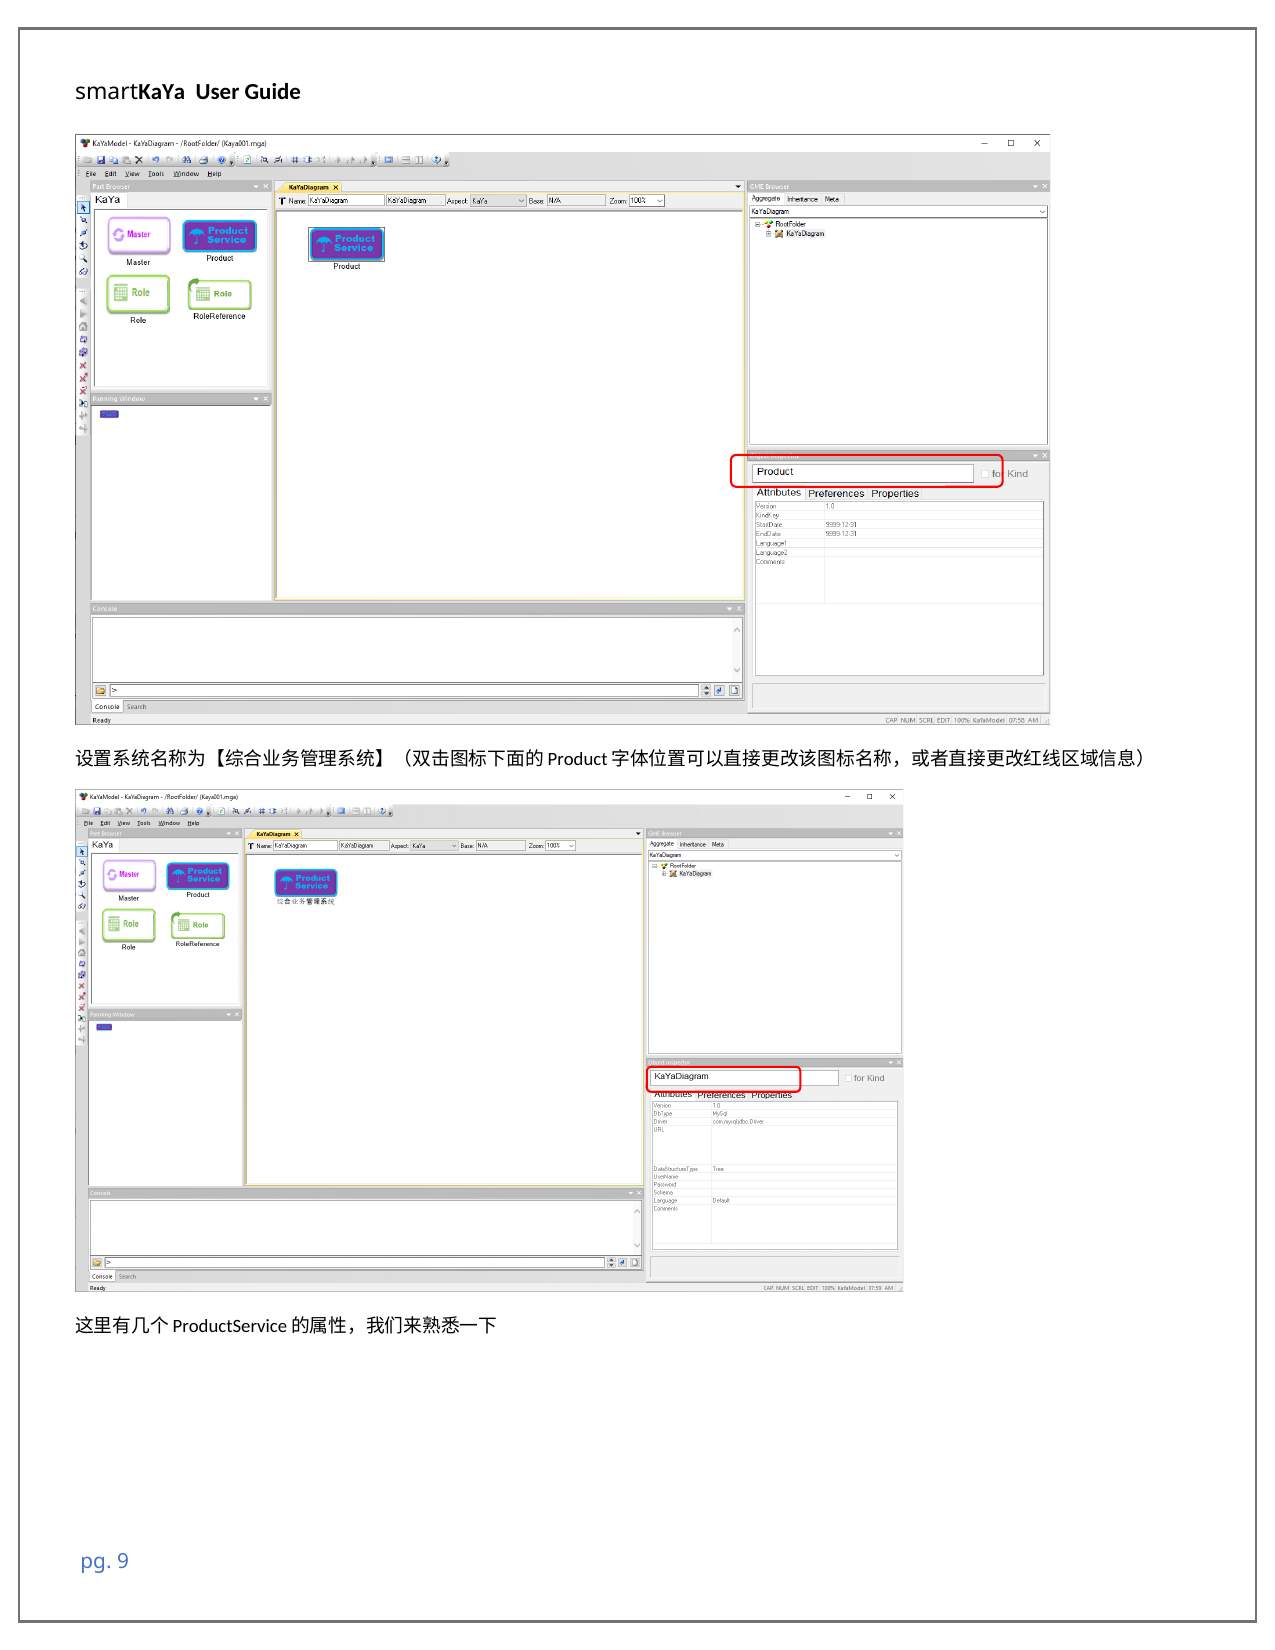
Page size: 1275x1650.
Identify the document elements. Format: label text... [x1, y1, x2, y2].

picture [75, 789, 904, 1292]
text 这里有几个ProductService的属性，我们来熟悉一下 [75, 1310, 1200, 1338]
text 设置系统名称为【综合业务管理系统】（双击图标下面的Product字体位置可以直接更改该图标名称，或者直接更改红线区域信息） [75, 744, 1200, 771]
picture [75, 134, 1050, 725]
